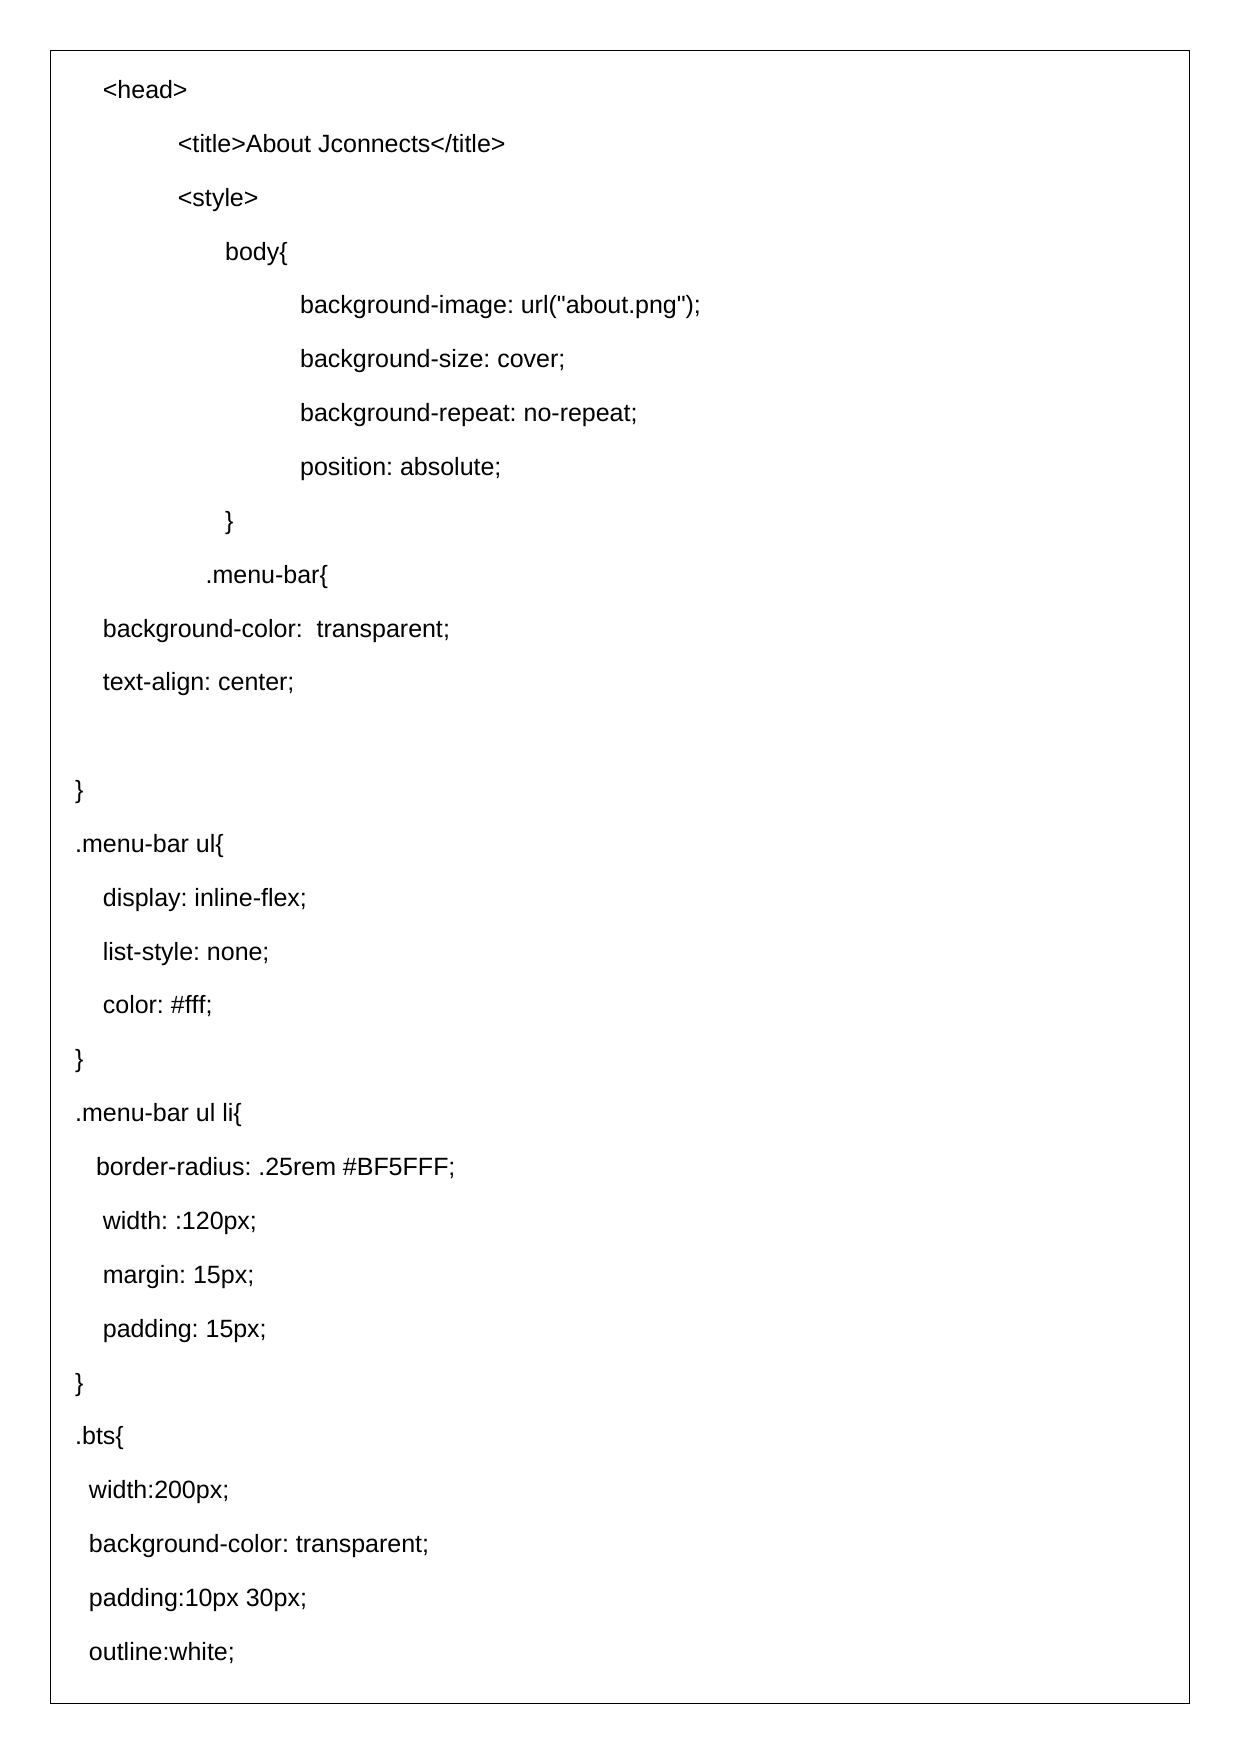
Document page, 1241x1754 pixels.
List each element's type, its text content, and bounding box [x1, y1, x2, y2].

text body{ [75, 237, 1165, 265]
text <head> [75, 75, 1165, 104]
text } [75, 1044, 1165, 1073]
text background-color: transparent; [75, 613, 1165, 642]
text } [75, 506, 1165, 534]
text background-image: url("about.png"); [75, 290, 1165, 319]
text list-style: none; [75, 937, 1165, 965]
text margin: 15px; [75, 1260, 1165, 1288]
text .menu-bar ul{ [75, 829, 1165, 858]
text outline:white; [75, 1637, 1165, 1666]
text .menu-bar ul li{ [75, 1098, 1165, 1127]
text background-repeat: no-repeat; [75, 398, 1165, 427]
text color: #fff; [75, 991, 1165, 1019]
text <style> [75, 183, 1165, 211]
text .menu-bar{ [75, 560, 1165, 588]
text background-size: cover; [75, 344, 1165, 373]
text position: absolute; [75, 452, 1165, 481]
text width: :120px; [75, 1206, 1165, 1235]
text display: inline-flex; [75, 883, 1165, 912]
text .bts{ [75, 1421, 1165, 1450]
text border-radius: .25rem #BF5FFF; [75, 1152, 1165, 1181]
text } [75, 1367, 1165, 1396]
text <title>About Jconnects</title> [75, 129, 1165, 158]
text background-color: transparent; [75, 1529, 1165, 1558]
text } [75, 775, 1165, 804]
text padding:10px 30px; [75, 1583, 1165, 1612]
text text-align: center; [75, 667, 1165, 696]
text width:200px; [75, 1475, 1165, 1504]
text padding: 15px; [75, 1314, 1165, 1342]
